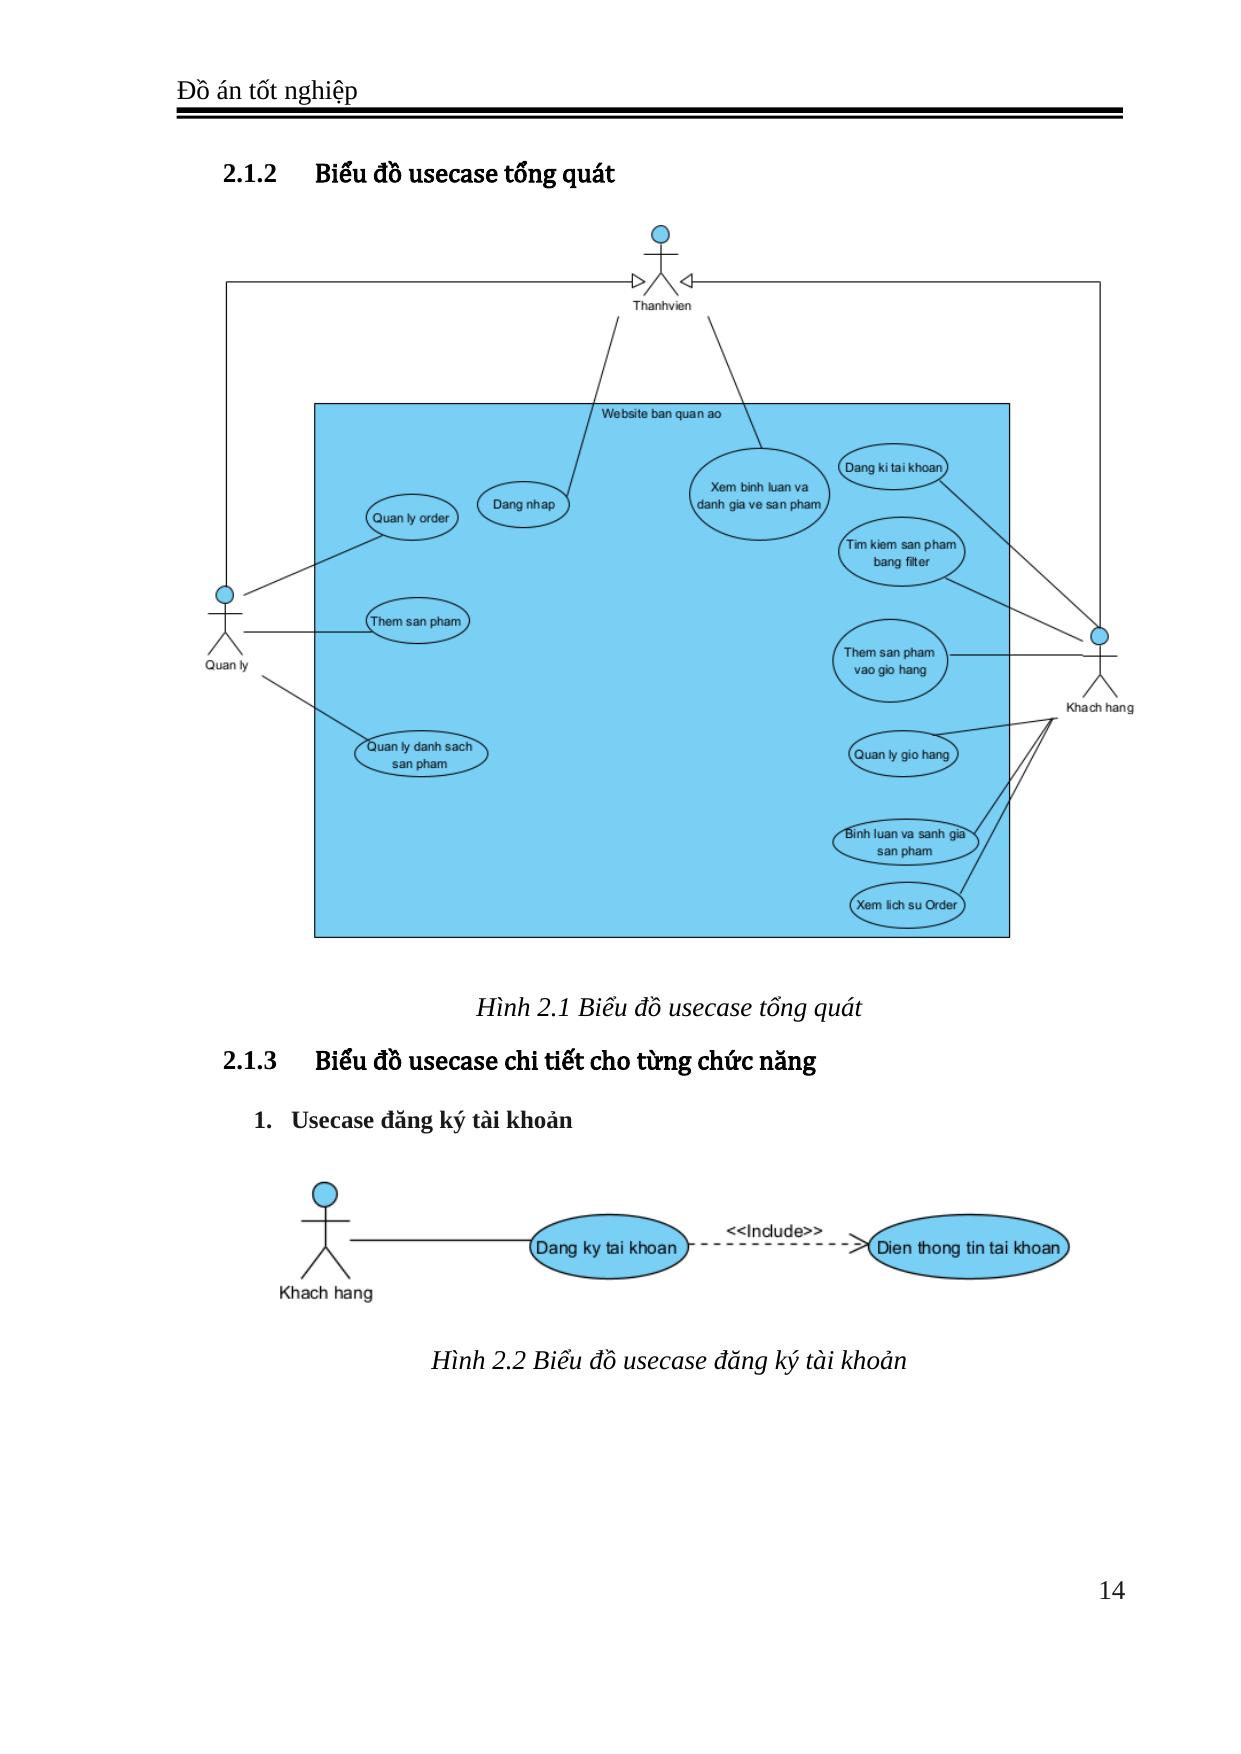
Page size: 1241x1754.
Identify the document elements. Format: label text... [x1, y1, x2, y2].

subtitle Biểu đồ usecase tổng quát [223, 156, 1125, 188]
text Hình 2.1 Biểu đồ usecase tổng quát [216, 992, 1125, 1023]
picture [260, 1146, 1089, 1340]
subtitle Biểu đồ usecase chi tiết cho từng chức năng [223, 1043, 1125, 1075]
text Hình 2.2 Biểu đồ usecase đăng ký tài khoản [216, 1344, 1125, 1375]
picture [164, 193, 1157, 992]
subtitle Usecase đăng ký tài khoản [253, 1105, 1125, 1134]
